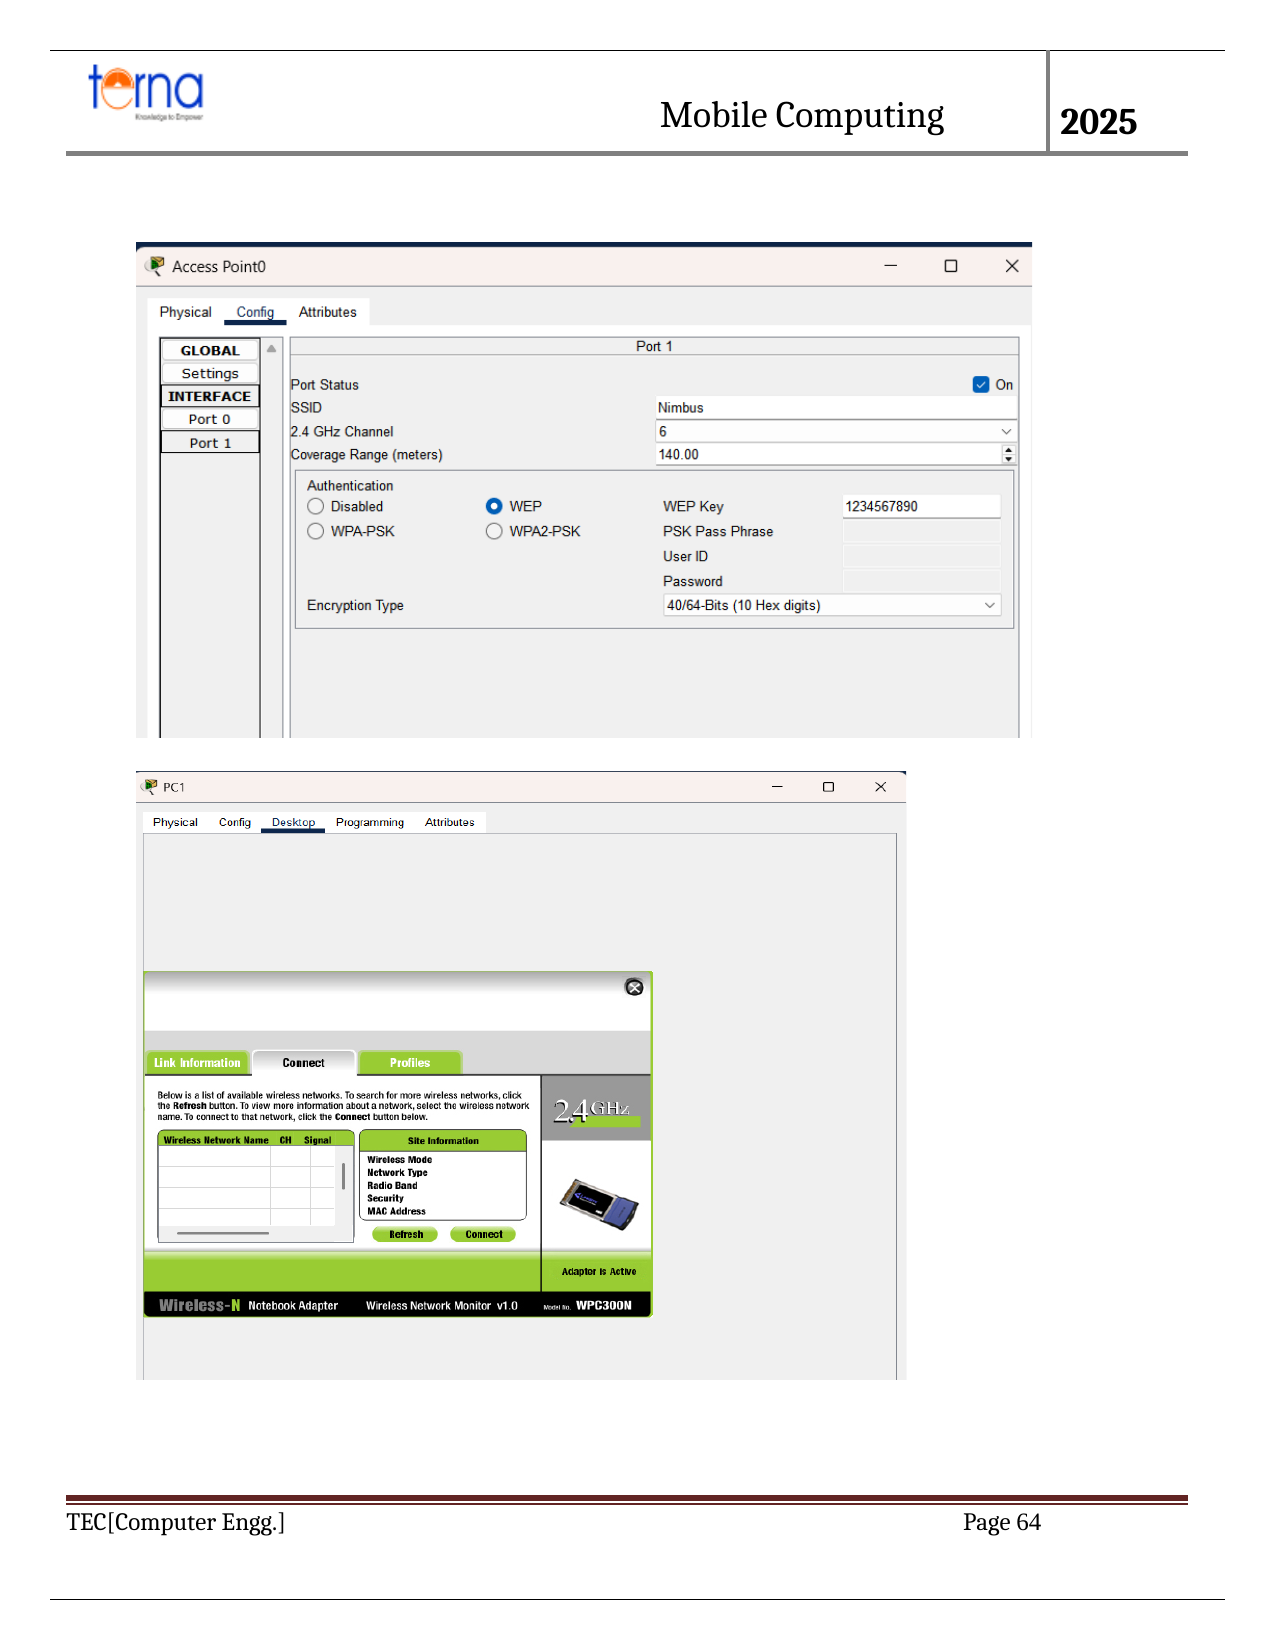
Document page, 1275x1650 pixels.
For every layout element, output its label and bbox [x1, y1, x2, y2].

picture [78, 57, 208, 128]
picture [136, 242, 1033, 738]
picture [136, 771, 907, 1380]
